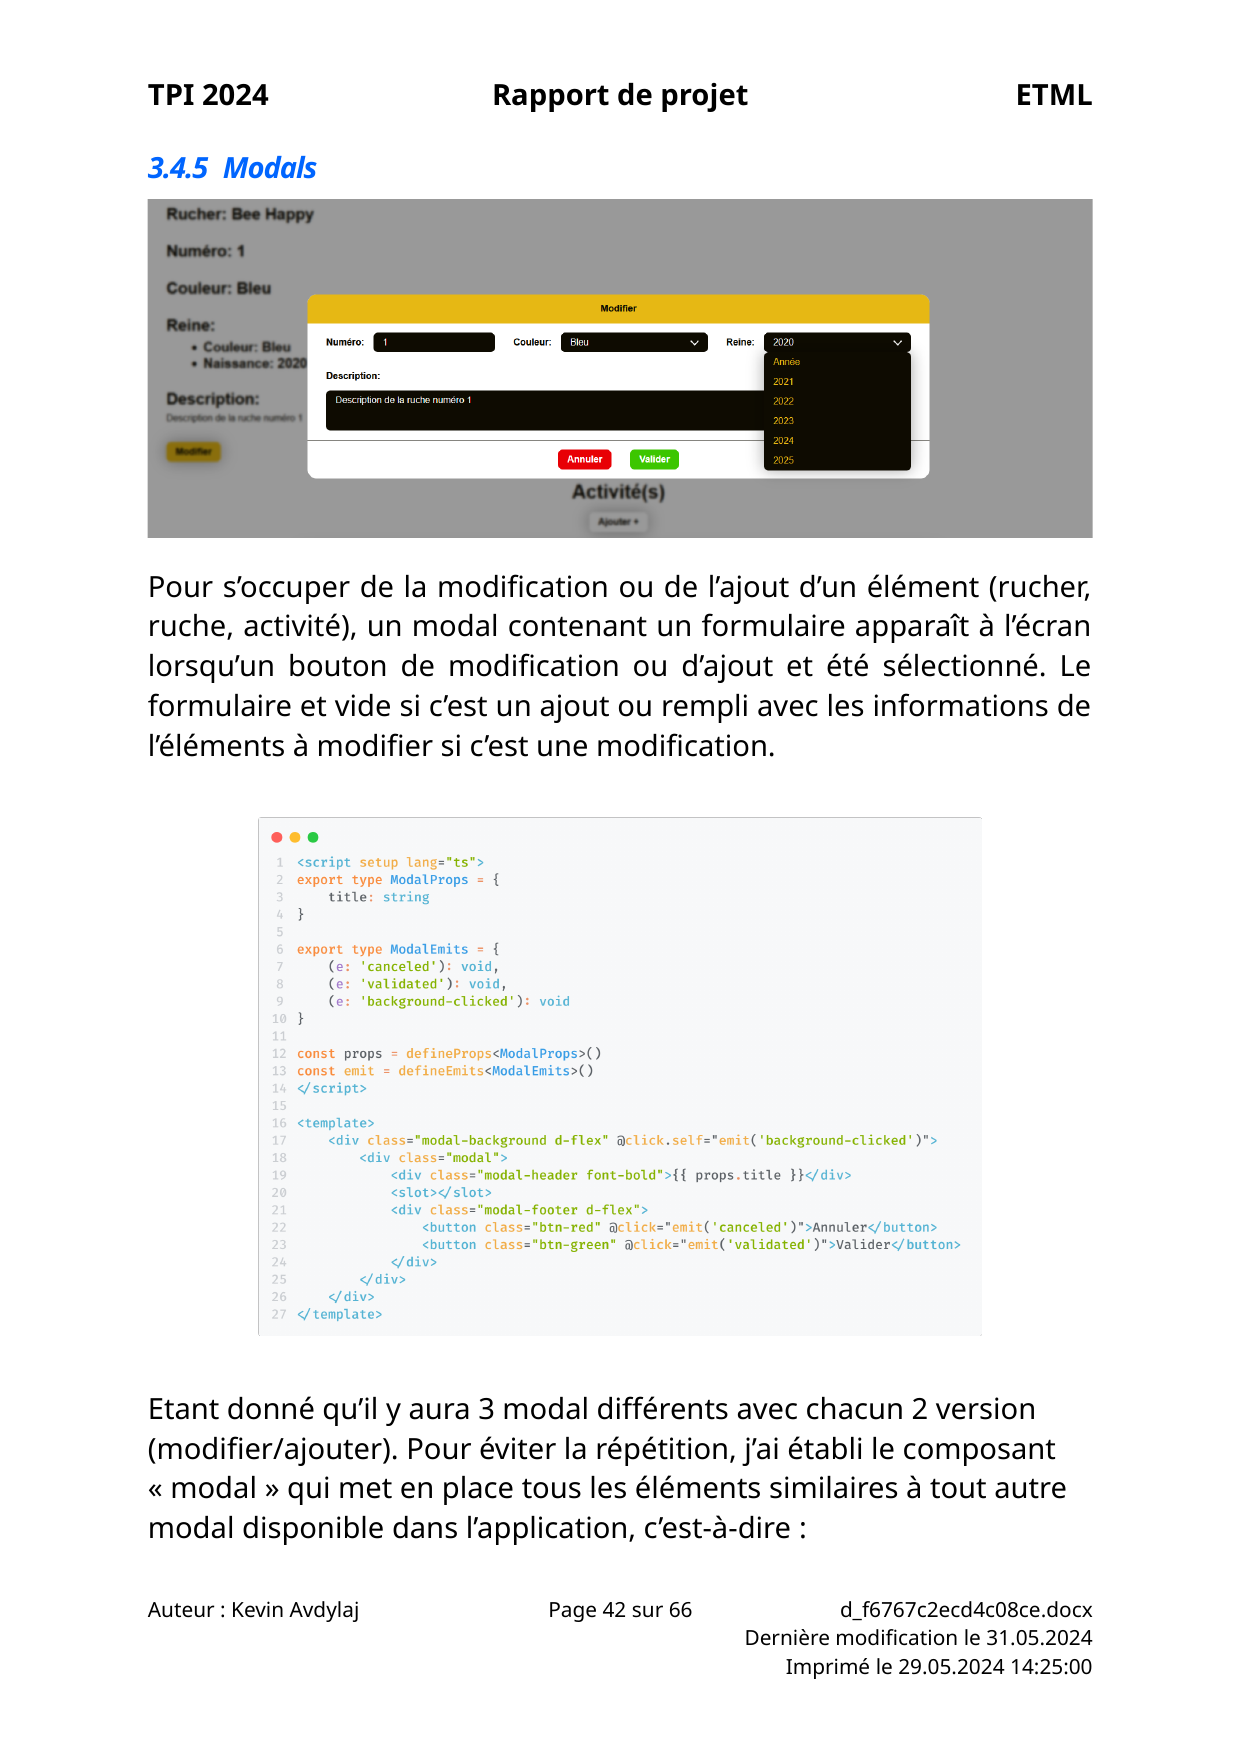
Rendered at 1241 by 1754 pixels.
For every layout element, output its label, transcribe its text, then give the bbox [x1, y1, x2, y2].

text Pour s’occuper de la modification ou de l’ajout d’un élément (rucher, ruche, activité), un modal contenant un formulaire apparaît à l’écran lorsqu’un bouton de modification ou d’ajout et été sélectionné. Le formulaire et vide si c’est un ajout ou rempli avec les informations de l’éléments à modifier si c’est une modification. [148, 566, 1093, 764]
picture [147, 199, 1093, 538]
subtitle Modals [148, 148, 1093, 187]
picture [230, 789, 1010, 1364]
text Etant donné qu’il y aura 3 modal différents avec chacun 2 version (modifier/ajouter). Pour éviter la répétition, j’ai établi le composant « modal » qui met en place tous les éléments similaires à tout autre modal disponible dans l’application, c’est-à-dire : [148, 1388, 1093, 1547]
